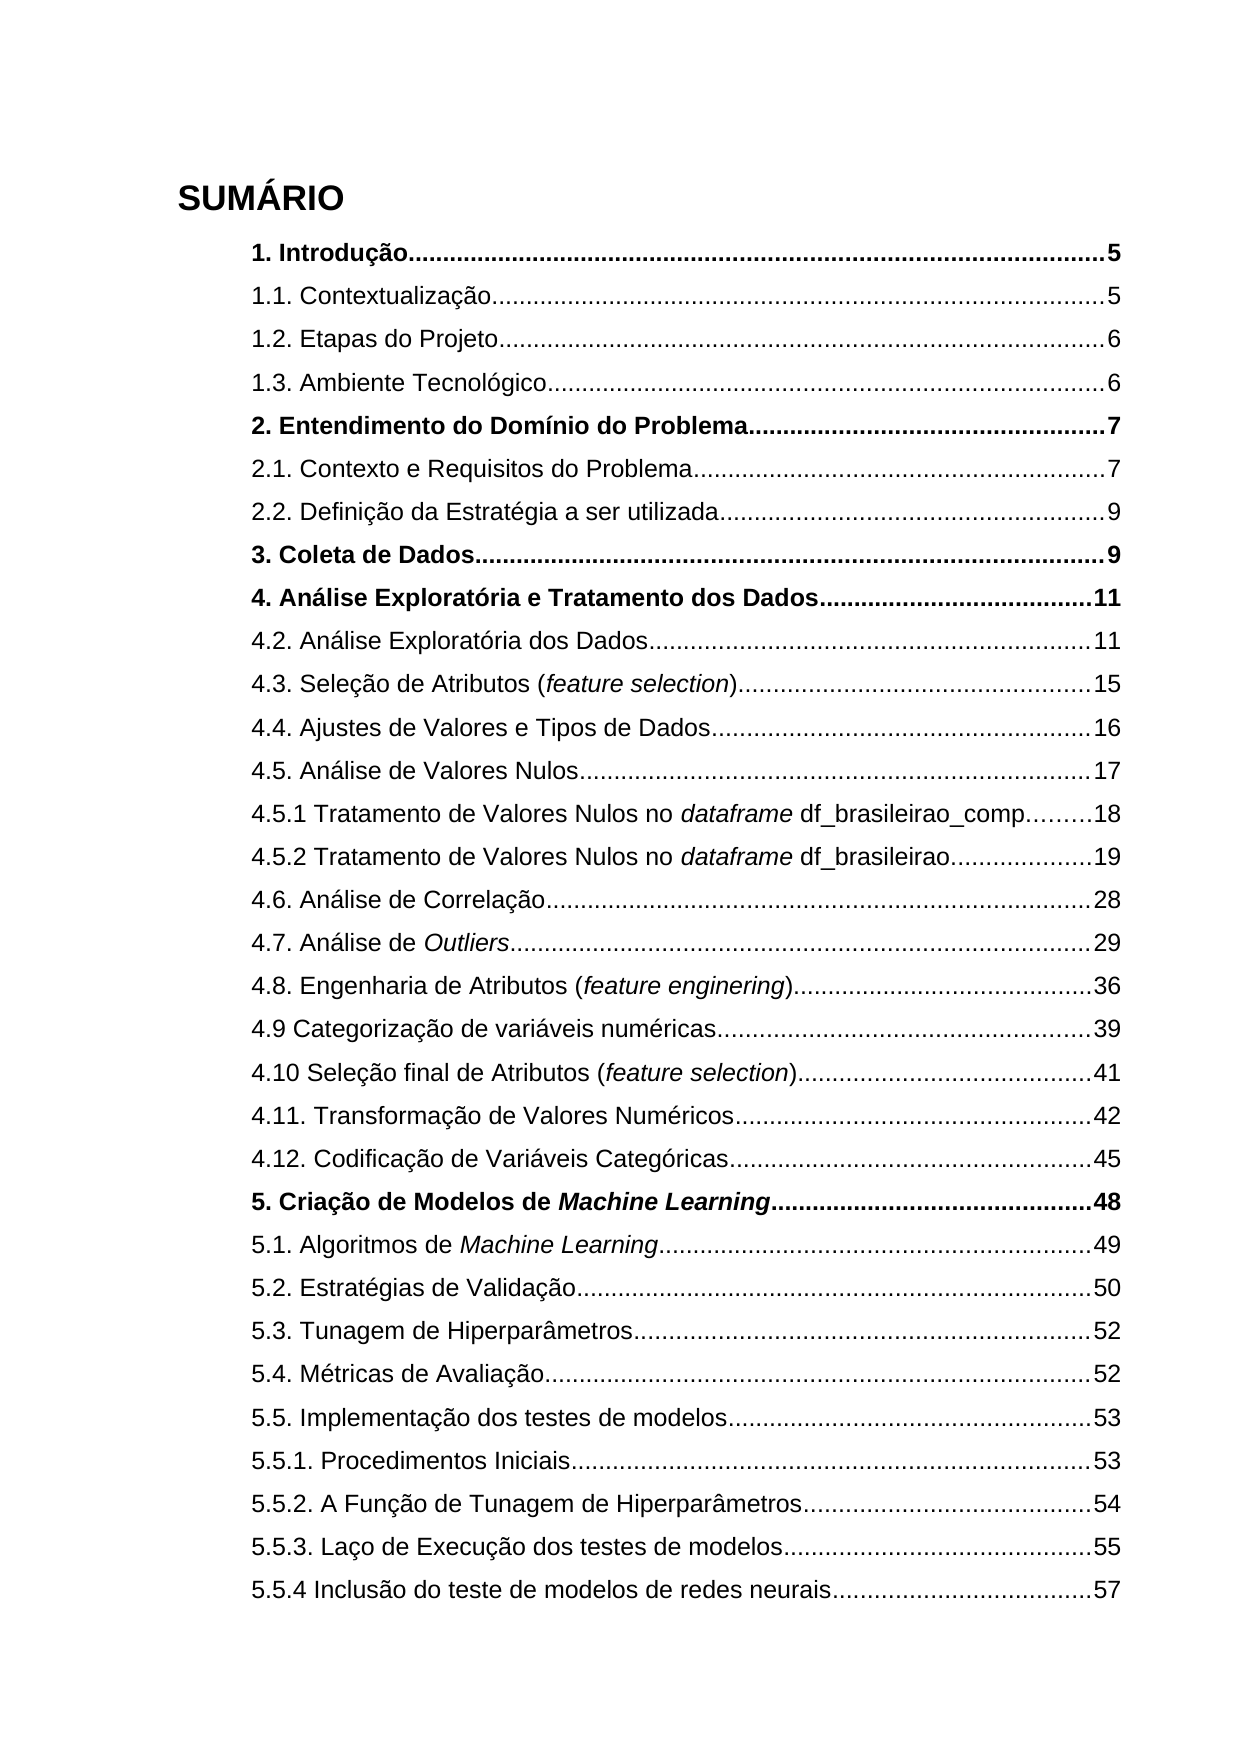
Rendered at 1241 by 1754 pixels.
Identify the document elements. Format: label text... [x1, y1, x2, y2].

text 4.4. Ajustes de Valores e Tipos de Dados 16 [177, 713, 1122, 741]
text 1.2. Etapas do Projeto 6 [177, 324, 1122, 353]
text 4.5.2 Tratamento de Valores Nulos no dataframe df_brasileirao 19 [177, 842, 1122, 871]
text 5.3. Tunagem de Hiperparâmetros 52 [177, 1316, 1122, 1345]
text 4.8. Engenharia de Atributos (feature enginering) 36 [177, 971, 1122, 1000]
text 1. Introdução 5 [177, 238, 1122, 267]
text 2. Entendimento do Domínio do Problema 7 [177, 411, 1122, 439]
text 4.6. Análise de Correlação 28 [177, 885, 1122, 914]
text SUMÁRIO [177, 177, 1122, 218]
text 4.9 Categorização de variáveis numéricas 39 [177, 1014, 1122, 1043]
text 4.5.1 Tratamento de Valores Nulos no dataframe df_brasileirao_comp 18 [177, 799, 1122, 828]
text 5.5.3. Laço de Execução dos testes de modelos 55 [177, 1532, 1122, 1561]
text 5.4. Métricas de Avaliação 52 [177, 1359, 1122, 1388]
text 3. Coleta de Dados 9 [177, 540, 1122, 569]
text 5.1. Algoritmos de Machine Learning 49 [177, 1230, 1122, 1259]
text 4.7. Análise de Outliers 29 [177, 928, 1122, 957]
text 4.2. Análise Exploratória dos Dados 11 [177, 626, 1122, 655]
text 4. Análise Exploratória e Tratamento dos Dados 11 [177, 583, 1122, 612]
text 5. Criação de Modelos de Machine Learning 48 [177, 1187, 1122, 1216]
text 2.2. Definição da Estratégia a ser utilizada 9 [177, 497, 1122, 526]
text 4.3. Seleção de Atributos (feature selection) 15 [177, 669, 1122, 698]
text 4.11. Transformação de Valores Numéricos 42 [177, 1101, 1122, 1129]
text 4.12. Codificação de Variáveis Categóricas 45 [177, 1144, 1122, 1173]
text 4.5. Análise de Valores Nulos 17 [177, 756, 1122, 784]
text 1.1. Contextualização 5 [177, 281, 1122, 310]
text 1.3. Ambiente Tecnológico 6 [177, 368, 1122, 396]
text 2.1. Contexto e Requisitos do Problema 7 [177, 454, 1122, 483]
text 5.2. Estratégias de Validação 50 [177, 1273, 1122, 1302]
text 5.5.4 Inclusão do teste de modelos de redes neurais 57 [177, 1575, 1122, 1604]
text 5.5. Implementação dos testes de modelos 53 [177, 1403, 1122, 1431]
text 5.5.2. A Função de Tunagem de Hiperparâmetros 54 [177, 1489, 1122, 1518]
text 5.5.1. Procedimentos Iniciais 53 [177, 1446, 1122, 1474]
text 4.10 Seleção final de Atributos (feature selection) 41 [177, 1058, 1122, 1086]
